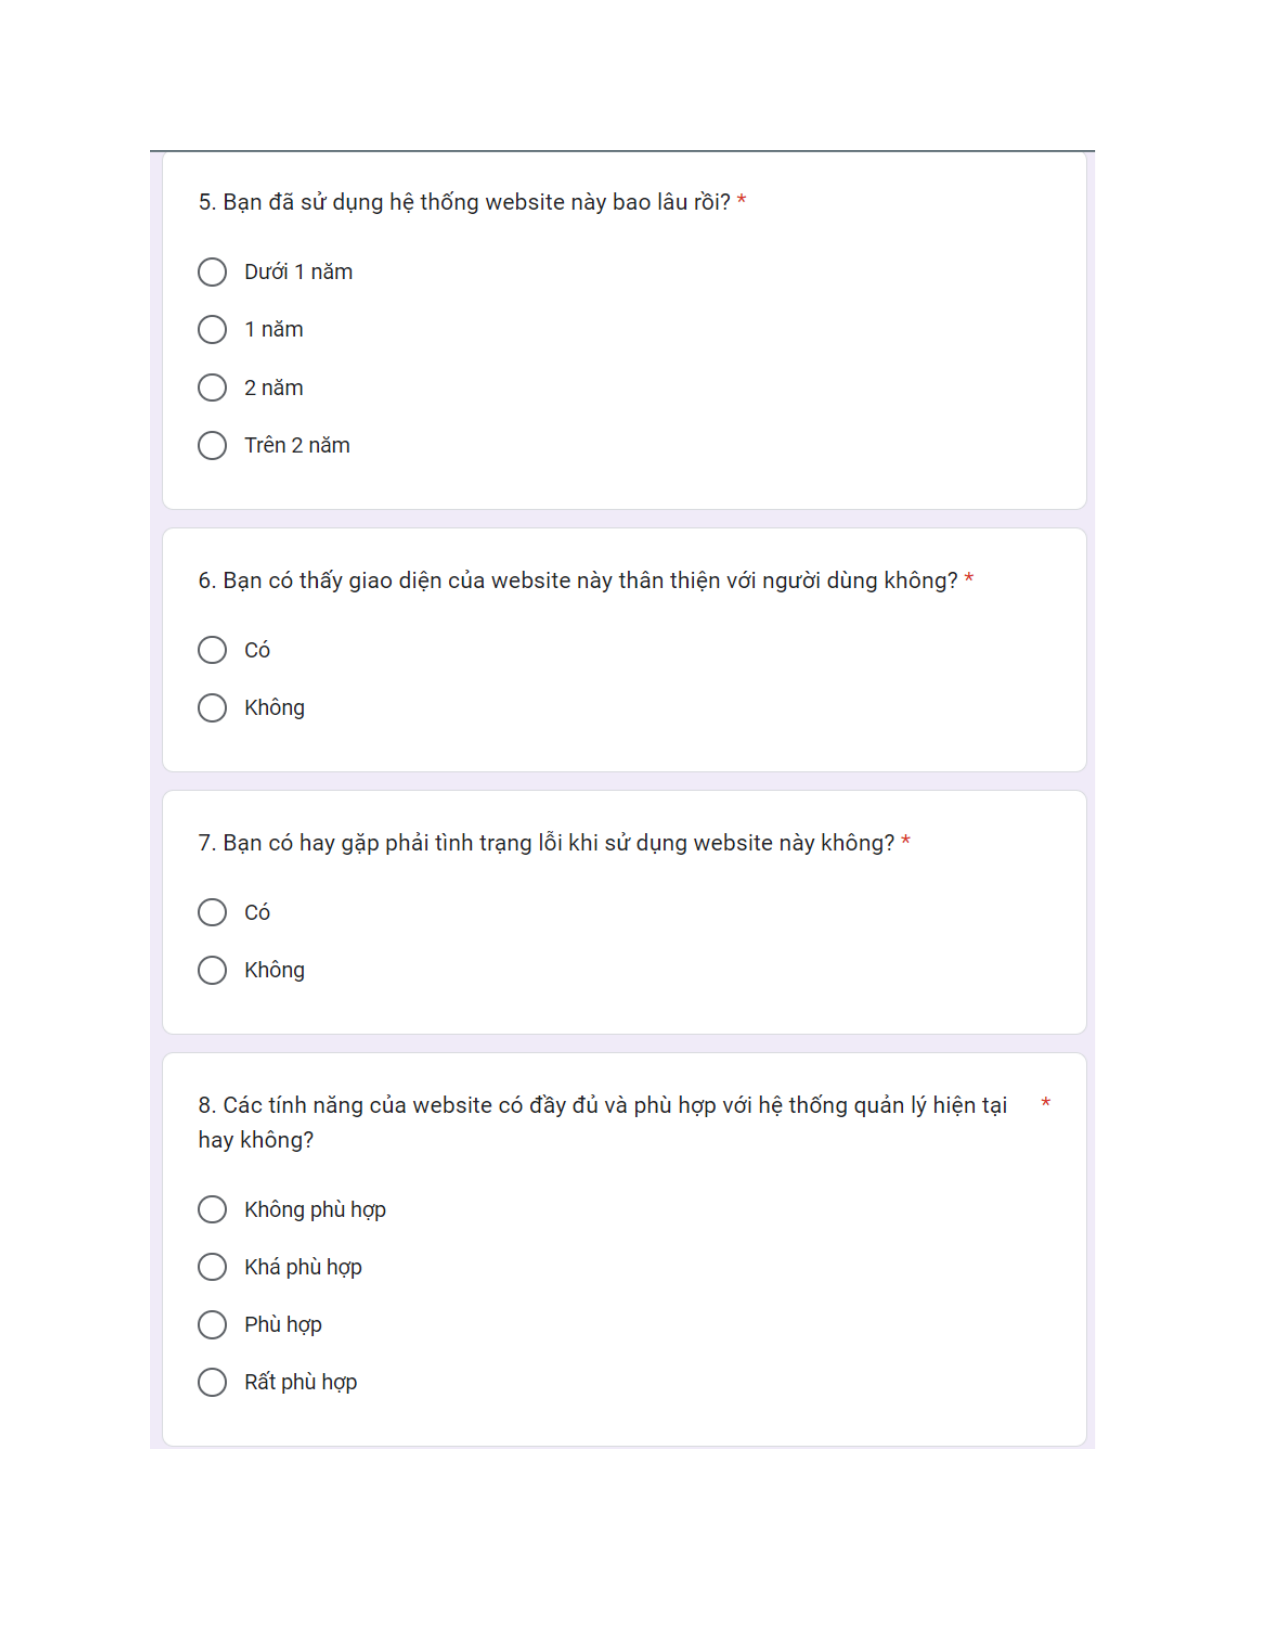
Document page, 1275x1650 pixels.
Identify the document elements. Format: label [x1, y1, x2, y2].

picture [150, 150, 1096, 1449]
